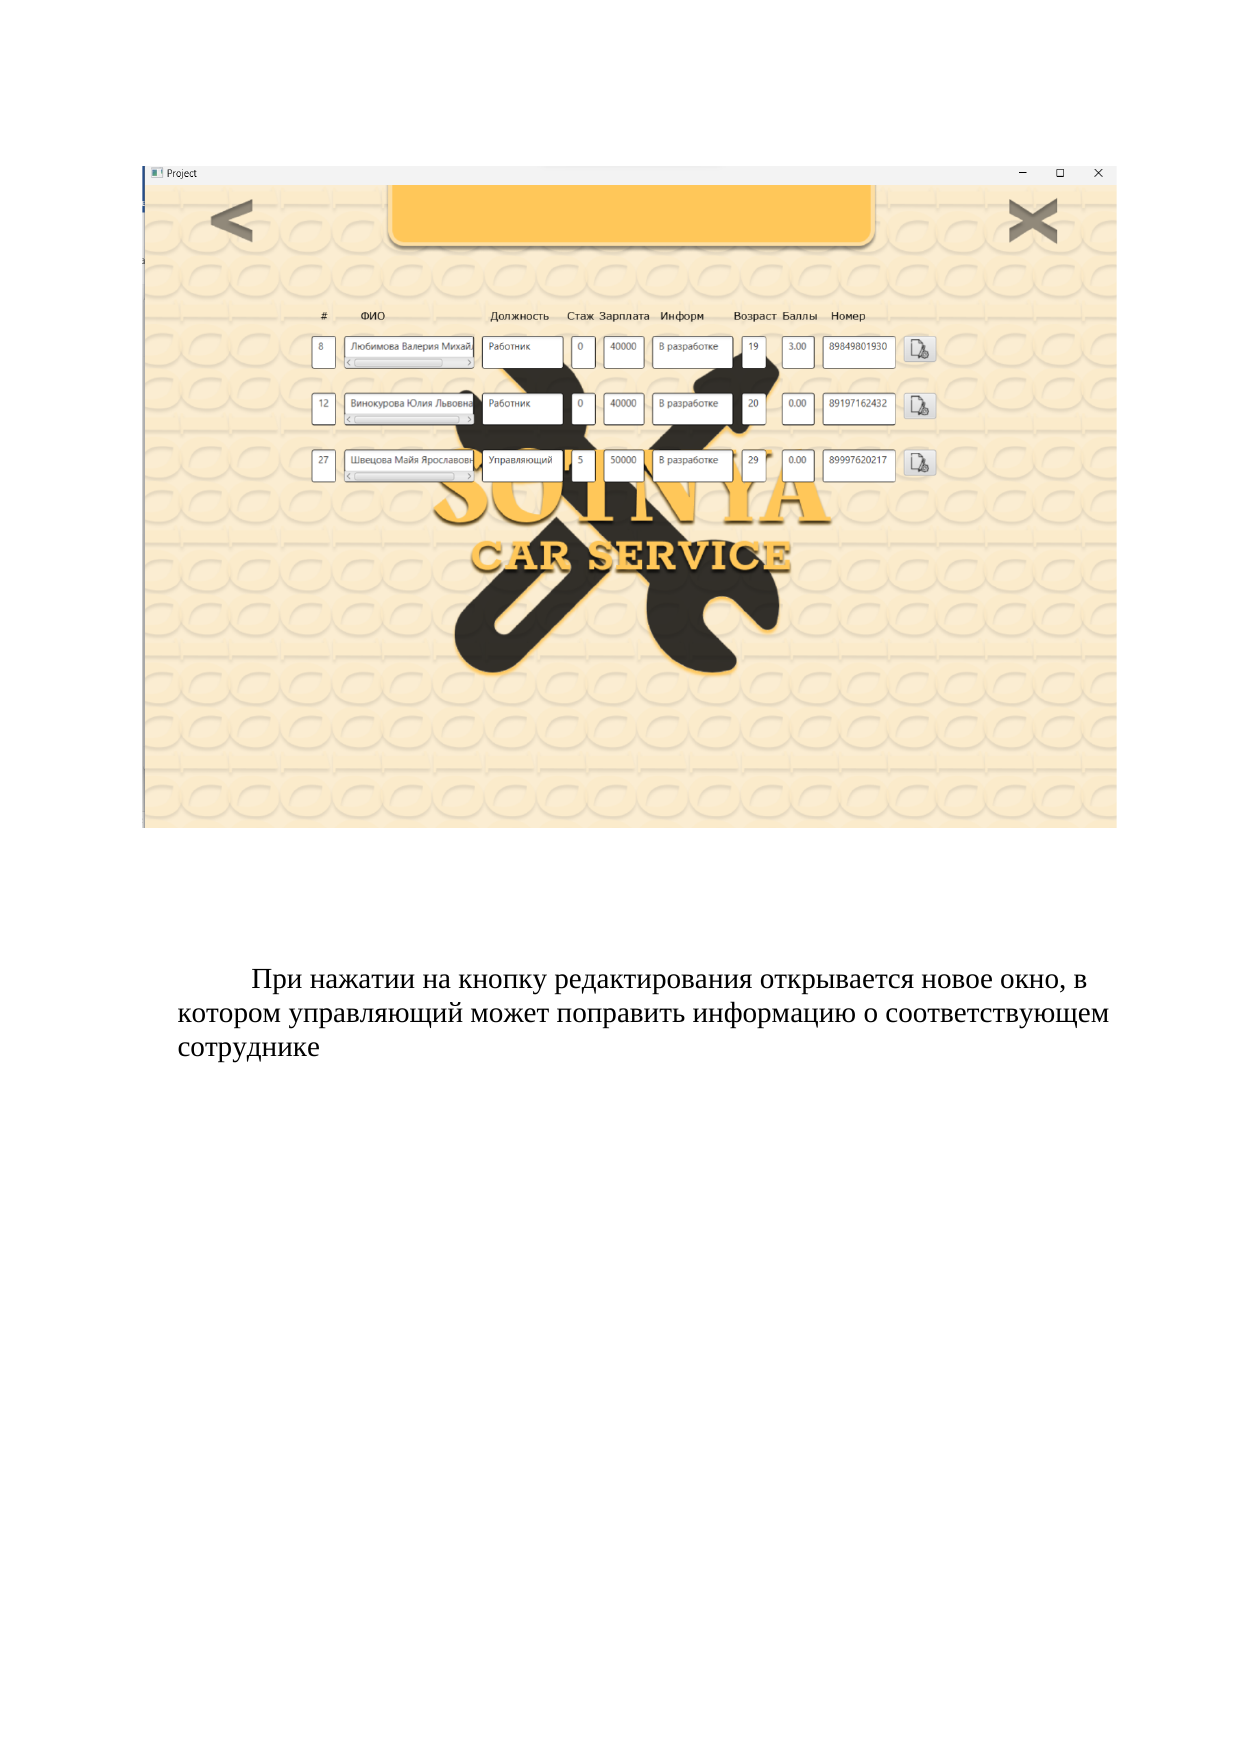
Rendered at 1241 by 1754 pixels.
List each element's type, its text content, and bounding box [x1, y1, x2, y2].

picture [142, 166, 1117, 828]
text При нажатии на кнопку редактирования открывается новое окно, в котором управляющий может поправить информацию о соответствующем сотруднике [177, 962, 1152, 1062]
